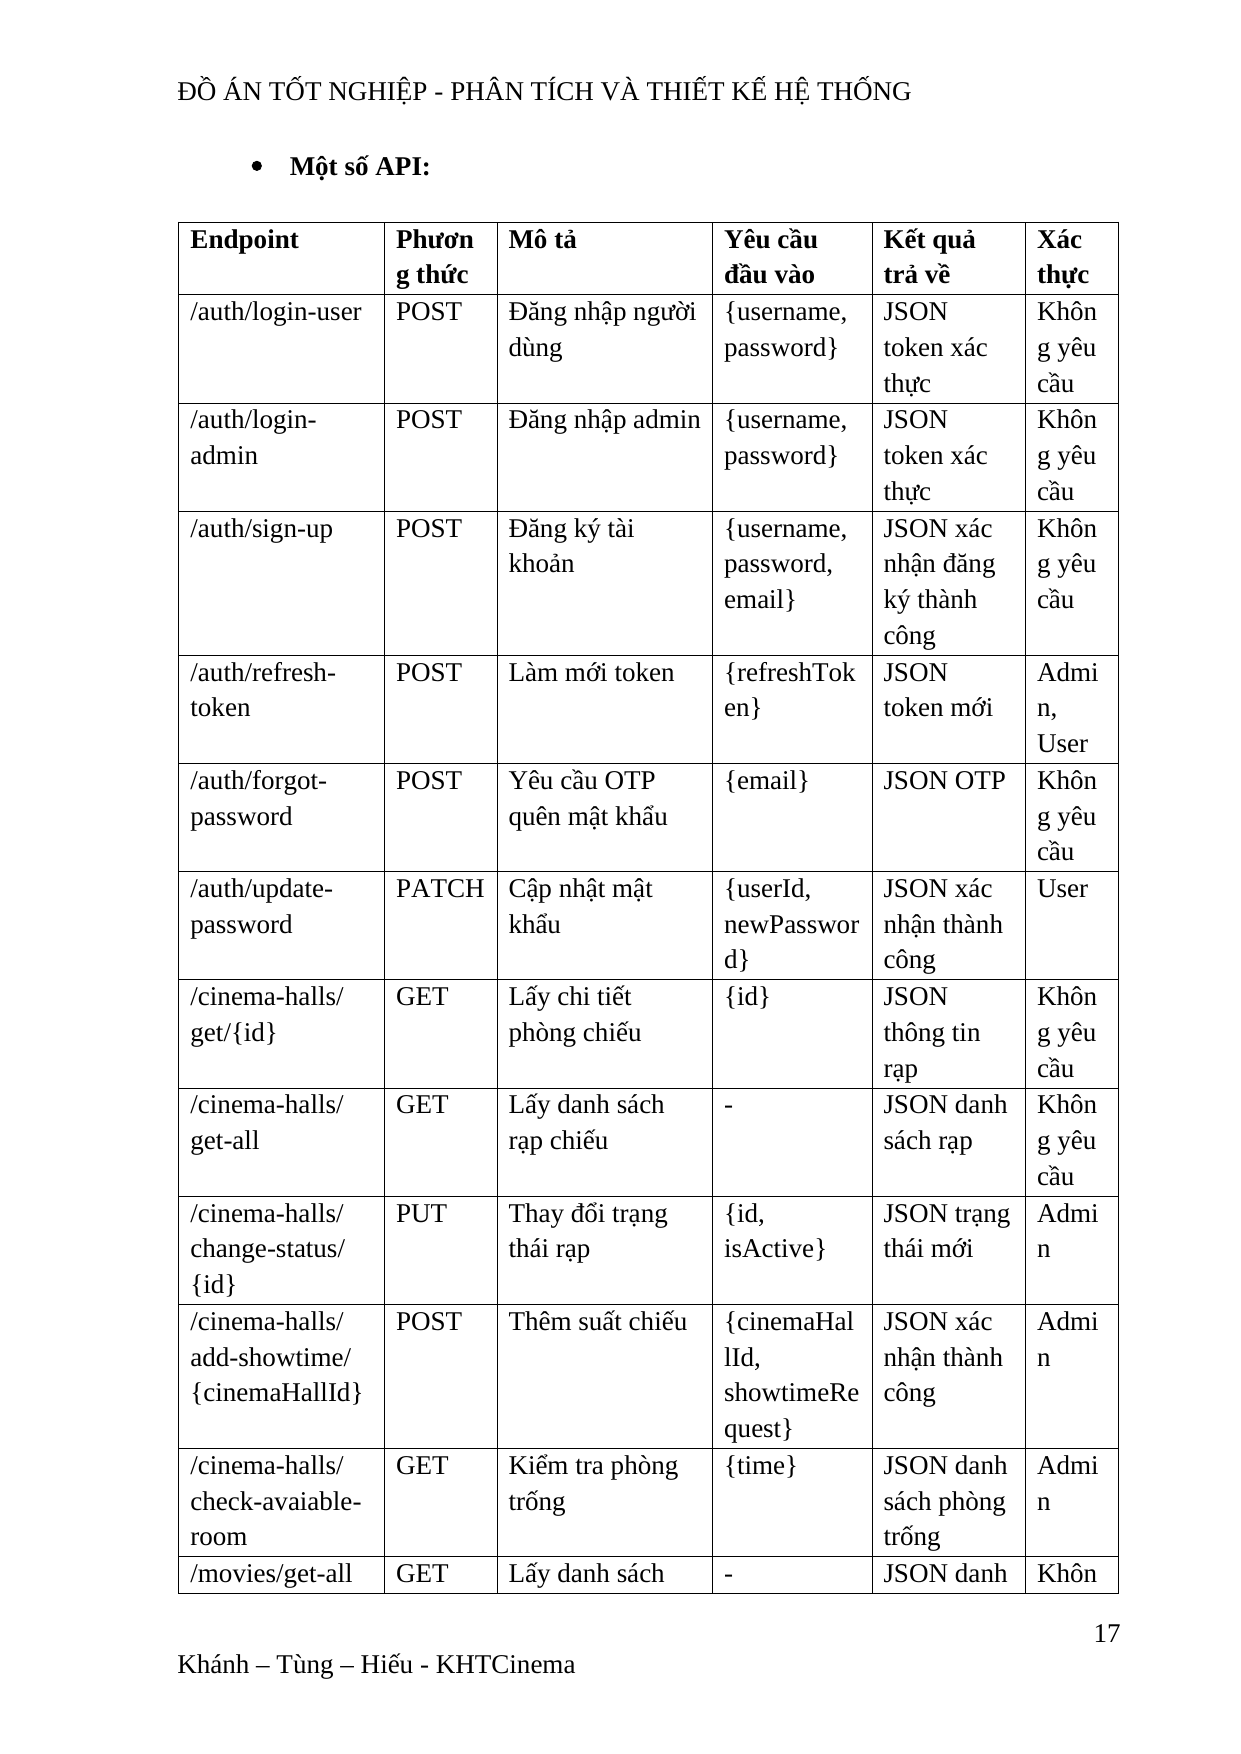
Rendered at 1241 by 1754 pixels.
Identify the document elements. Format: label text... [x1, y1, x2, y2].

table_cell JSON OTP [873, 764, 1025, 871]
table_cell /auth/refresh-token [179, 656, 384, 763]
table_cell JSON trạng thái mới [873, 1197, 1025, 1304]
table_cell Cập nhật mật khẩu [498, 872, 712, 979]
table_header Kết quả trả về [873, 223, 1025, 294]
table_cell Kiểm tra phòng trống [498, 1449, 712, 1556]
table_cell GET [385, 1449, 497, 1556]
table_cell - [713, 1089, 872, 1196]
table_header Yêu cầu đầu vào [713, 223, 872, 294]
table_cell /cinema-halls/get-all [179, 1089, 384, 1196]
table_cell Admin [1026, 1305, 1118, 1448]
table_cell User [1026, 872, 1118, 979]
table_cell Đăng ký tài khoản [498, 512, 712, 654]
table_cell {refreshToken} [713, 656, 872, 763]
table_cell JSON danh sách phim [873, 1557, 1025, 1593]
table_cell JSON token xác thực [873, 295, 1025, 402]
table_cell JSON danh sách rạp [873, 1089, 1025, 1196]
table_cell Làm mới token [498, 656, 712, 763]
table_cell {id} [713, 980, 872, 1087]
table_header Xác thực [1026, 223, 1118, 294]
table_cell Không yêu cầu [1026, 1089, 1118, 1196]
table_cell JSON token mới [873, 656, 1025, 763]
table_cell /cinema-halls/check-avaiable-room [179, 1449, 384, 1556]
table_cell /auth/login-admin [179, 404, 384, 511]
table_cell JSON xác nhận đăng ký thành công [873, 512, 1025, 654]
table_cell PATCH [385, 872, 497, 979]
table_cell Thay đổi trạng thái rạp [498, 1197, 712, 1304]
table_cell {cinemaHallId, showtimeRequest} [713, 1305, 872, 1448]
table_cell {id, isActive} [713, 1197, 872, 1304]
table_cell Không yêu cầu [1026, 980, 1118, 1087]
table_cell /cinema-halls/get/{id} [179, 980, 384, 1087]
table_cell JSON danh sách phòng trống [873, 1449, 1025, 1556]
table_cell Yêu cầu OTP quên mật khẩu [498, 764, 712, 871]
table_cell POST [385, 764, 497, 871]
table_cell Lấy chi tiết phòng chiếu [498, 980, 712, 1087]
table_cell Lấy danh sách rạp chiếu [498, 1089, 712, 1196]
table_cell {time} [713, 1449, 872, 1556]
table_cell Không yêu cầu [1026, 1557, 1118, 1593]
table_cell Không yêu cầu [1026, 512, 1118, 654]
table_cell POST [385, 656, 497, 763]
table_cell GET [385, 980, 497, 1087]
table_cell Đăng nhập admin [498, 404, 712, 511]
table_cell {email} [713, 764, 872, 871]
table_cell - [713, 1557, 872, 1593]
table_header Phương thức [385, 223, 497, 294]
table_cell Lấy danh sách phim [498, 1557, 712, 1593]
table_cell {username, password} [713, 404, 872, 511]
table_cell POST [385, 404, 497, 511]
table_header Mô tả [498, 223, 712, 294]
table_cell Admin [1026, 1197, 1118, 1304]
table_cell POST [385, 512, 497, 654]
table_cell Không yêu cầu [1026, 404, 1118, 511]
table_cell Thêm suất chiếu [498, 1305, 712, 1448]
table_cell /cinema-halls/add-showtime/{cinemaHallId} [179, 1305, 384, 1448]
table_cell Đăng nhập người dùng [498, 295, 712, 402]
table_cell {userId, newPassword} [713, 872, 872, 979]
table_cell /cinema-halls/change-status/{id} [179, 1197, 384, 1304]
table_cell GET [385, 1557, 497, 1593]
table_cell {username, password} [713, 295, 872, 402]
table_cell POST [385, 295, 497, 402]
table_cell /auth/sign-up [179, 512, 384, 654]
table_cell PUT [385, 1197, 497, 1304]
table_cell /auth/forgot-password [179, 764, 384, 871]
list Một số API: [252, 150, 1120, 181]
table_cell Không yêu cầu [1026, 764, 1118, 871]
table_cell JSON thông tin rạp [873, 980, 1025, 1087]
table_header Endpoint [179, 223, 384, 294]
table_cell JSON xác nhận thành công [873, 1305, 1025, 1448]
table_cell Admin [1026, 1449, 1118, 1556]
table_cell POST [385, 1305, 497, 1448]
table_cell JSON token xác thực [873, 404, 1025, 511]
table_cell {username, password, email} [713, 512, 872, 654]
table_cell Admin, User [1026, 656, 1118, 763]
table_cell /auth/update-password [179, 872, 384, 979]
table_cell JSON xác nhận thành công [873, 872, 1025, 979]
table_cell Không yêu cầu [1026, 295, 1118, 402]
table_cell /auth/login-user [179, 295, 384, 402]
table_cell /movies/get-all [179, 1557, 384, 1593]
table_cell GET [385, 1089, 497, 1196]
